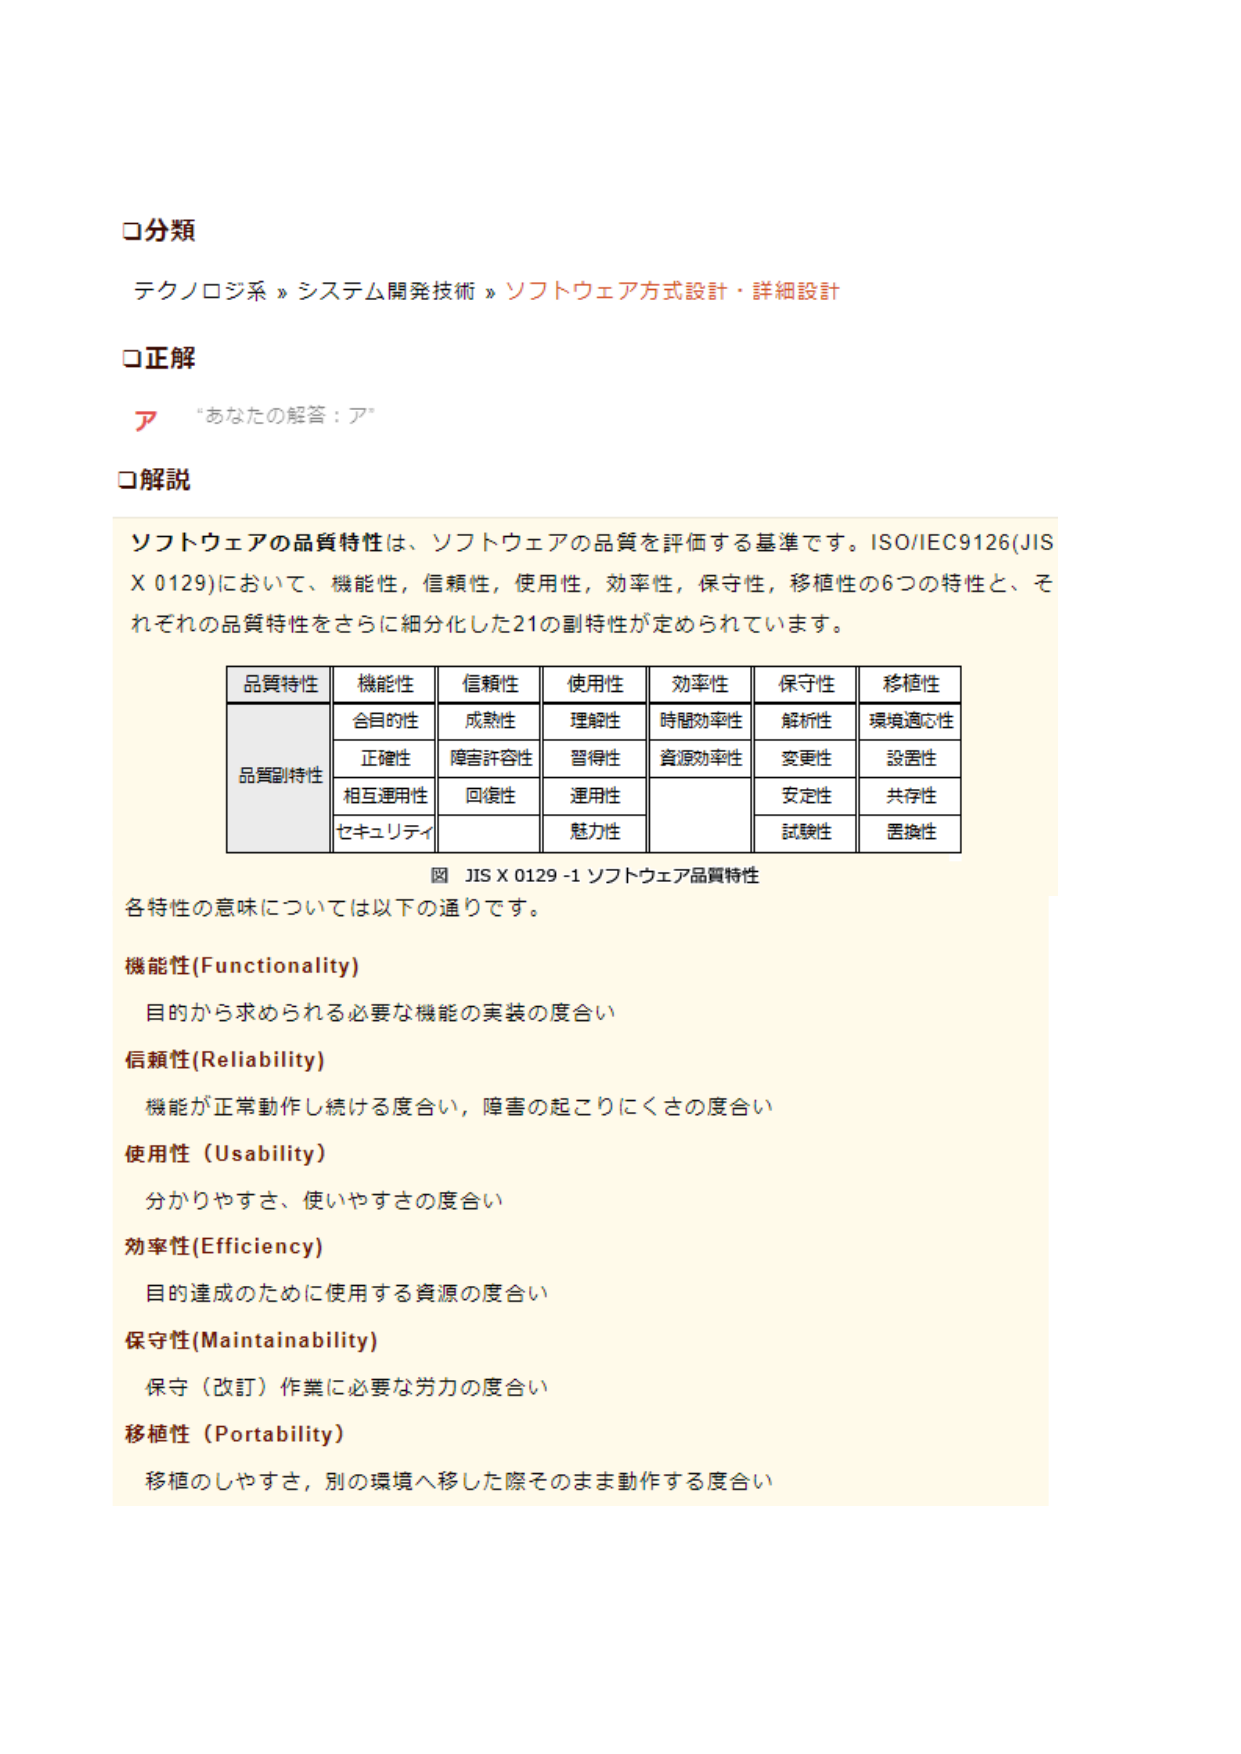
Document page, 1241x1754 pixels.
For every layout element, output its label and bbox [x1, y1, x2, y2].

picture [112, 464, 1058, 1506]
picture [112, 202, 940, 443]
